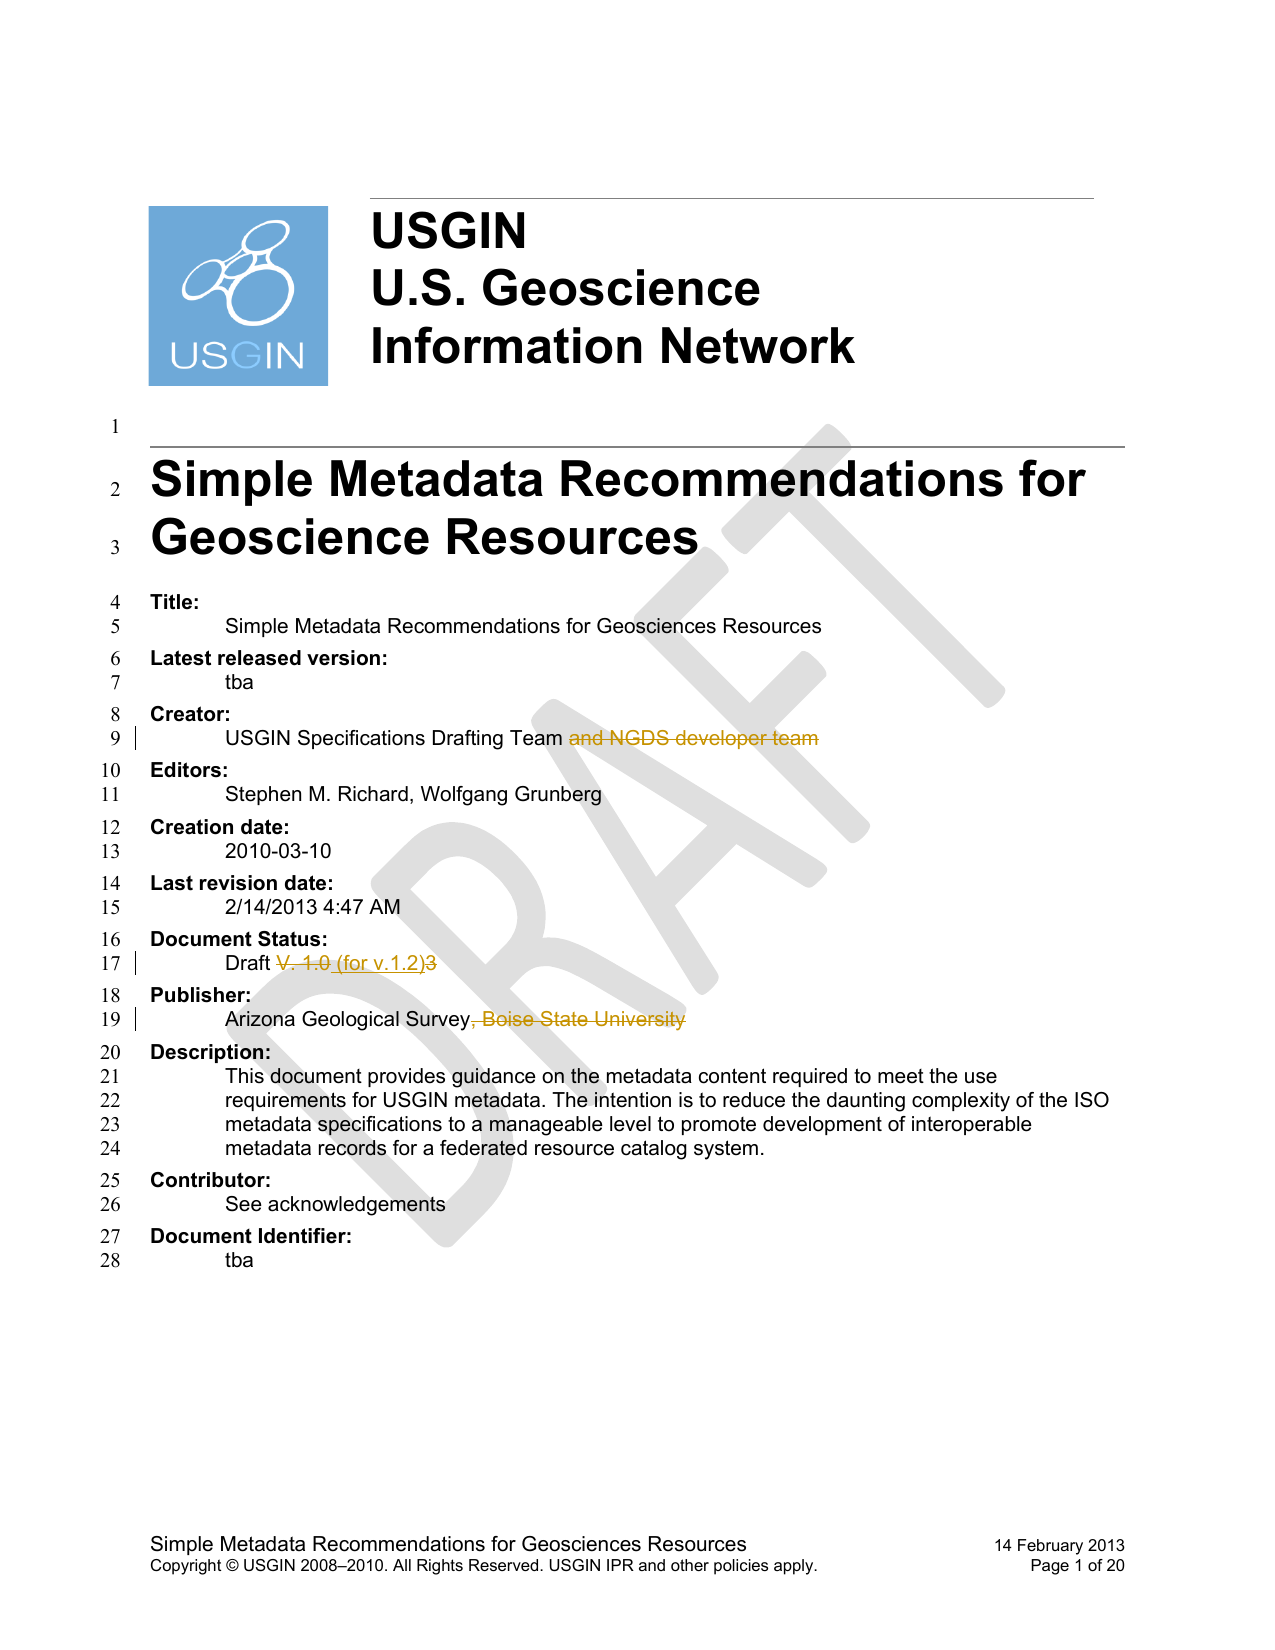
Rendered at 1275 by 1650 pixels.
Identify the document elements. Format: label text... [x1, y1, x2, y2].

title Creation date: [150, 814, 1125, 838]
text See acknowledgements [225, 1192, 1125, 1216]
title Draft [225, 951, 1125, 975]
title Last revision date: [150, 871, 1125, 895]
title Latest released version: [150, 646, 1125, 670]
title Creator: [150, 702, 1125, 726]
picture [148, 206, 329, 386]
title Publisher: [150, 983, 1125, 1007]
title Contributor: [150, 1168, 1125, 1192]
title This document provides guidance on the metadata content required to meet the use requirements for USGIN metadata. The intention is to reduce the daunting complexity of the ISO metadata specifications to a manageable level to promote development of interoperable metadata records for a federated resource catalog system. [225, 1063, 1125, 1159]
title Simple Metadata Recommendations for Geoscience Resources [150, 448, 1125, 564]
title Document Status: [150, 927, 1125, 951]
title Document Identifier: [150, 1224, 1125, 1248]
title 2010-03-10 [225, 838, 1125, 862]
title Editors: [150, 758, 1125, 782]
title tba [225, 1248, 1125, 1272]
table_header USGIN U.S. Geoscience Information Network [363, 191, 1102, 406]
title tba [225, 670, 1125, 694]
title Title: [150, 589, 1125, 613]
title Arizona Geological Survey [225, 1007, 1125, 1031]
title Stephen M. Richard, Wolfgang Grunberg [225, 782, 1125, 806]
table_header [141, 191, 362, 406]
title Description: [150, 1039, 1125, 1063]
title Simple Metadata Recommendations for Geosciences Resources [225, 613, 1125, 637]
title USGIN Specifications Drafting Team [225, 726, 1125, 750]
